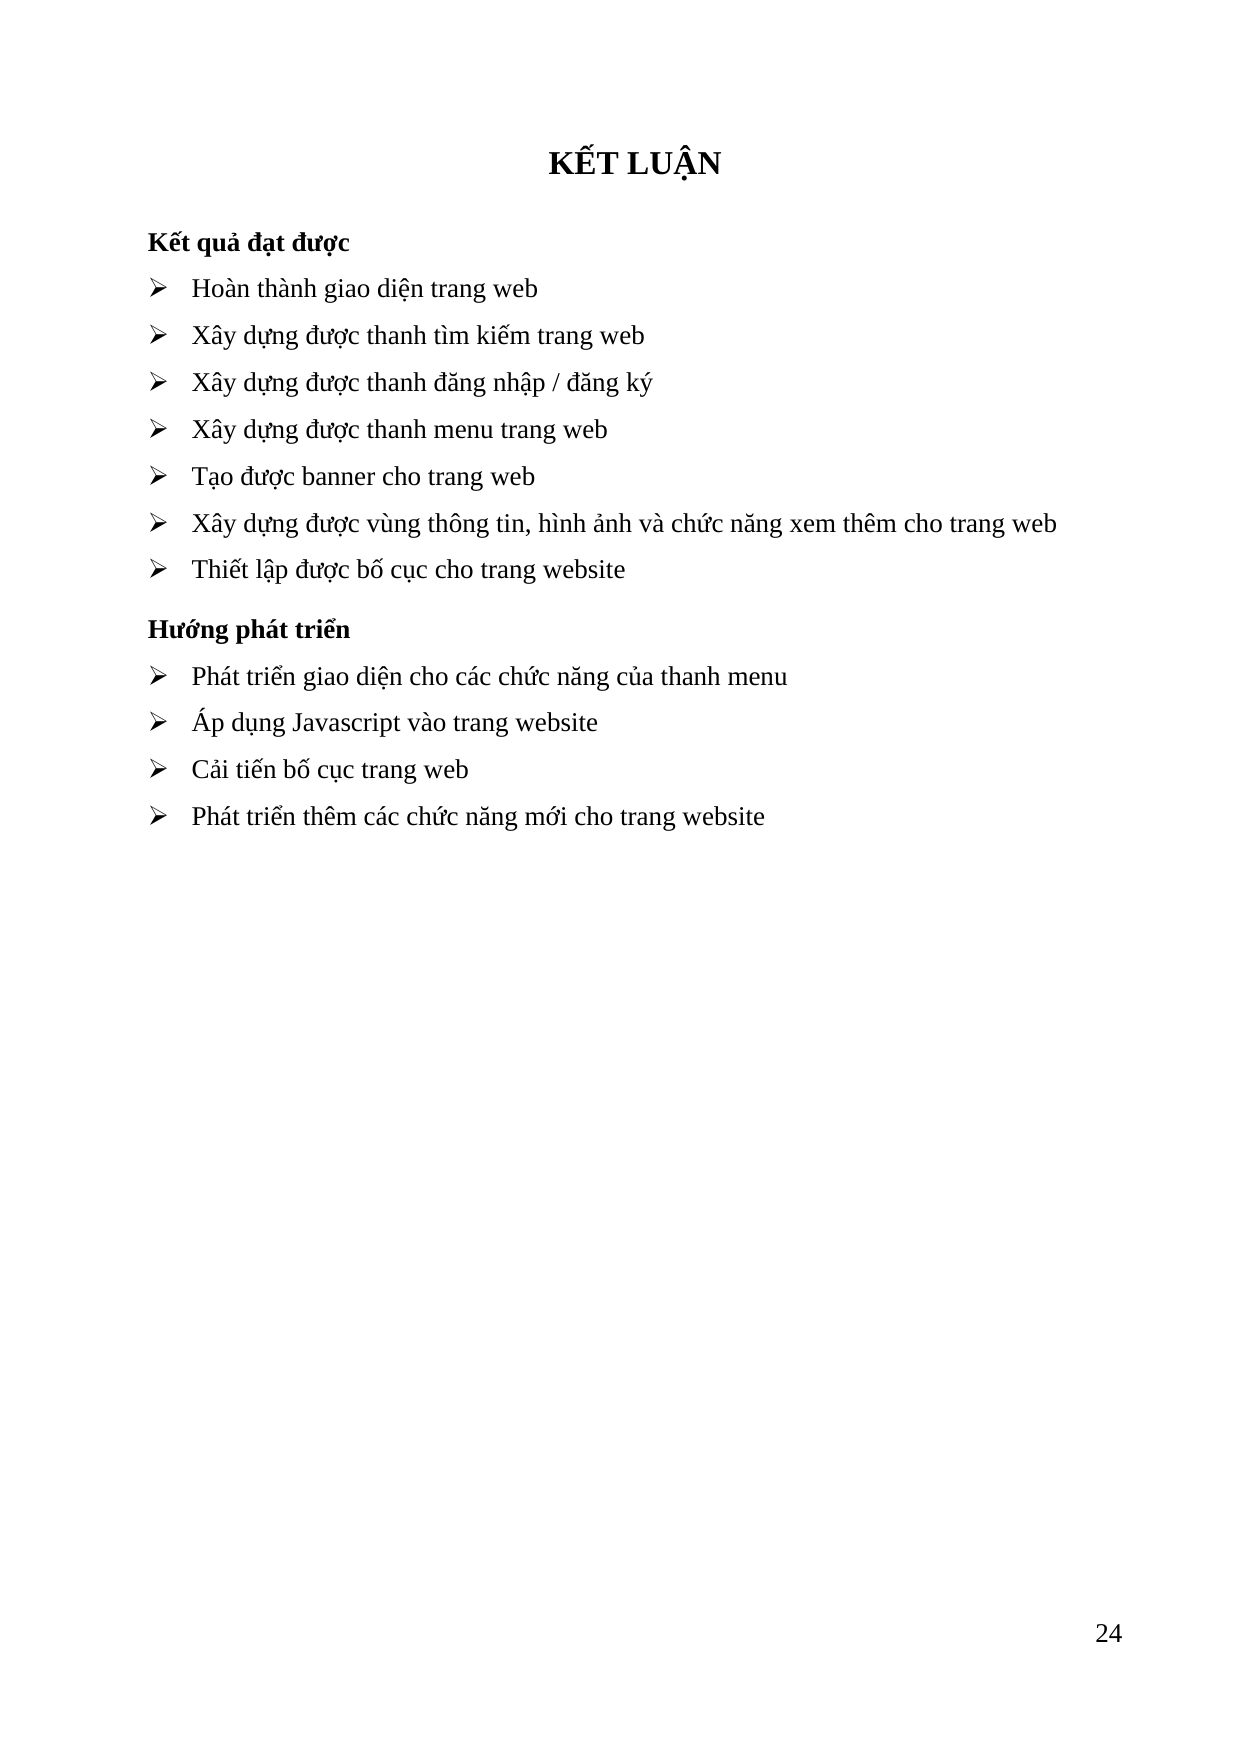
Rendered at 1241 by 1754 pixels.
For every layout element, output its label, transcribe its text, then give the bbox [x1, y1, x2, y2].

list Phát triển thêm các chức năng mới cho trang website [148, 800, 1122, 831]
list Xây dựng được thanh đăng nhập / đăng ký [148, 366, 1122, 397]
subtitle Kết quả đạt được [148, 226, 1122, 257]
list Tạo được banner cho trang web [148, 460, 1122, 491]
list Hoàn thành giao diện trang web [148, 272, 1122, 303]
list Áp dụng Javascript vào trang website [148, 706, 1122, 738]
subtitle Hướng phát triển [148, 613, 1122, 644]
list Phát triển giao diện cho các chức năng của thanh menu [148, 659, 1122, 691]
list Thiết lập được bố cục cho trang website [148, 553, 1122, 585]
list Xây dựng được thanh menu trang web [148, 413, 1122, 444]
list Cải tiến bố cục trang web [148, 753, 1122, 784]
list Xây dựng được thanh tìm kiếm trang web [148, 319, 1122, 350]
subtitle KẾT LUẬN [148, 143, 1122, 181]
list Xây dựng được vùng thông tin, hình ảnh và chức năng xem thêm cho trang web [148, 507, 1122, 538]
